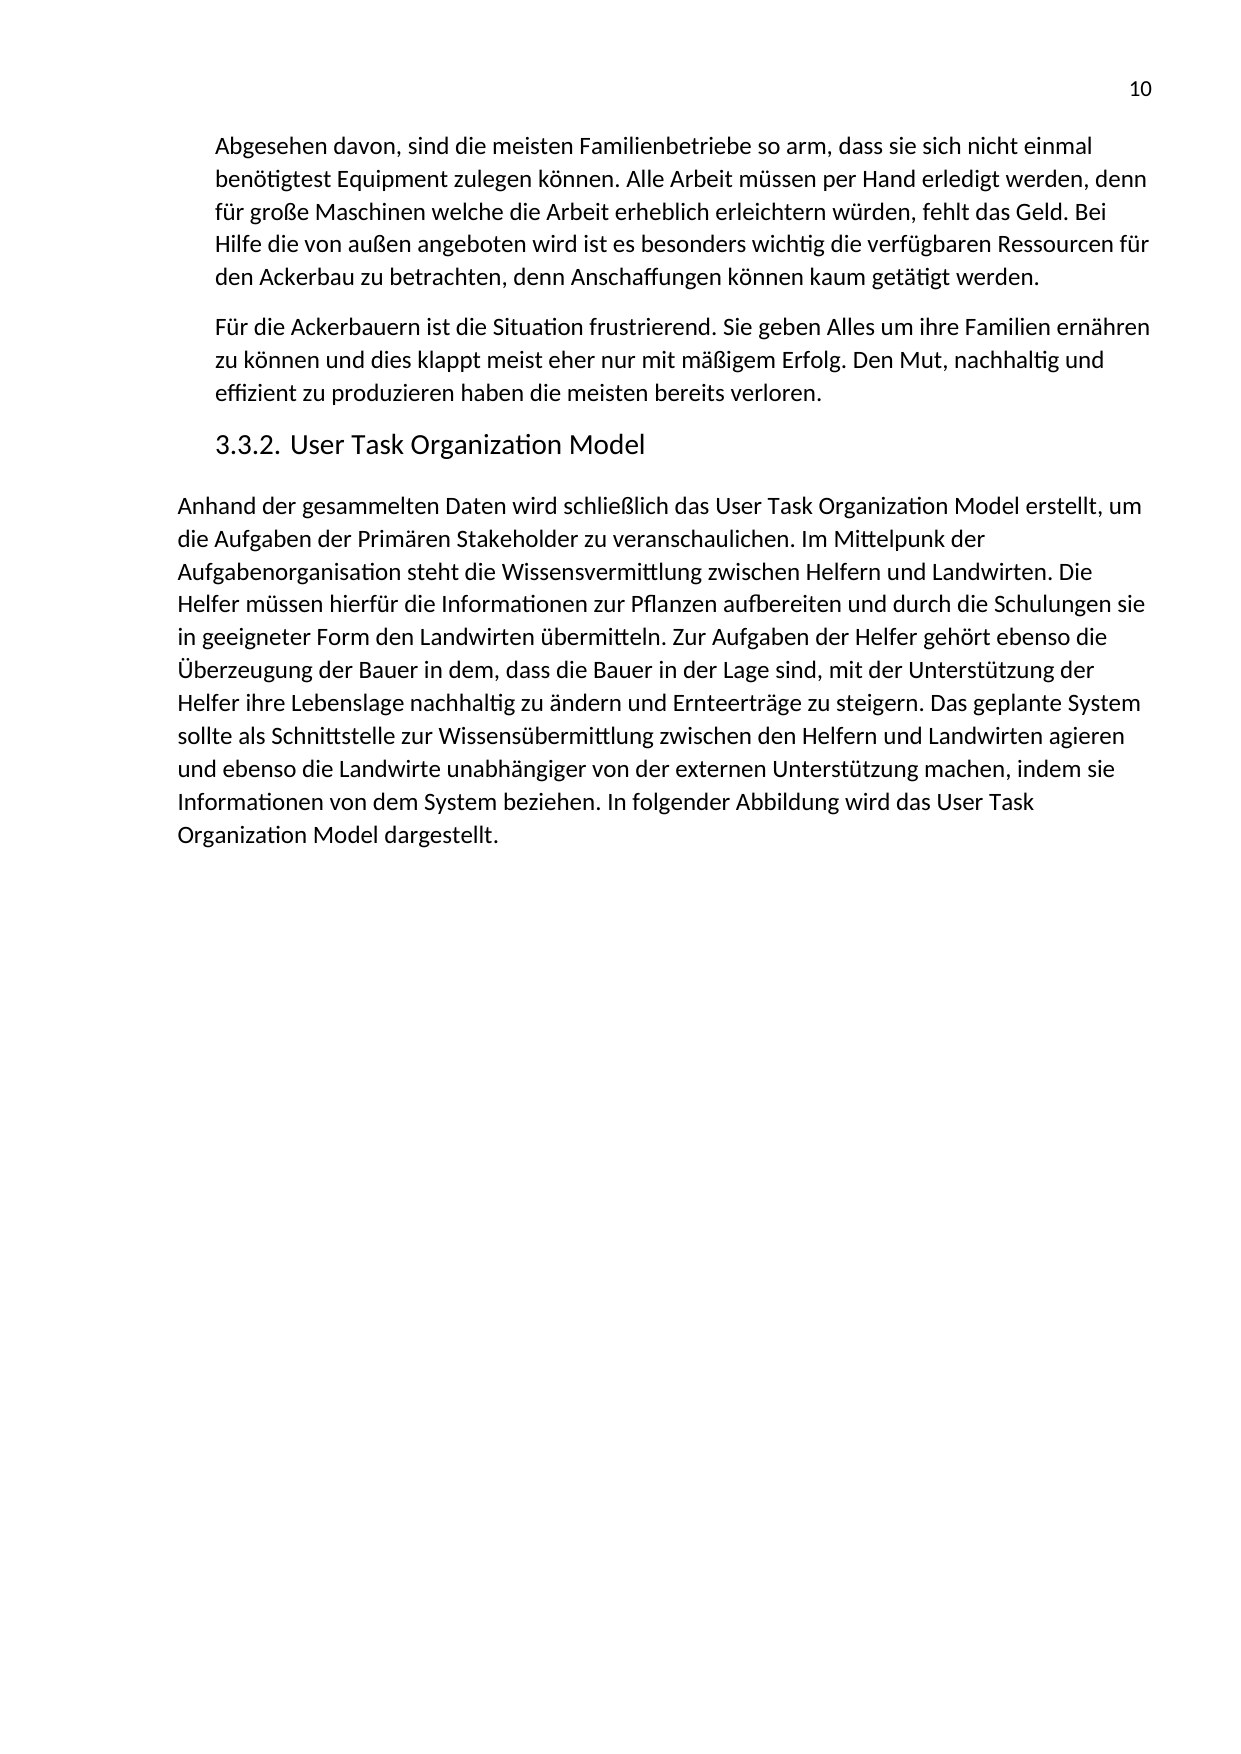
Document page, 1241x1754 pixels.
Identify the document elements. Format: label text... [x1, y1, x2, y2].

text Anhand der gesammelten Daten wird schließlich das User Task Organization Model erstellt, um die Aufgaben der Primären Stakeholder zu veranschaulichen. Im Mittelpunk der Aufgabenorganisation steht die Wissensvermittlung zwischen Helfern und Landwirten. Die Helfer müssen hierfür die Informationen zur Pflanzen aufbereiten und durch die Schulungen sie in geeigneter Form den Landwirten übermitteln. Zur Aufgaben der Helfer gehört ebenso die Überzeugung der Bauer in dem, dass die Bauer in der Lage sind, mit der Unterstützung der Helfer ihre Lebenslage nachhaltig zu ändern und Ernteerträge zu steigern. Das geplante System sollte als Schnittstelle zur Wissensübermittlung zwischen den Helfern und Landwirten agieren und ebenso die Landwirte unabhängiger von der externen Unterstützung machen, indem sie Informationen von dem System beziehen. In folgender Abbildung wird das User Task Organization Model dargestellt. [177, 490, 1152, 849]
text Abgesehen davon, sind die meisten Familienbetriebe so arm, dass sie sich nicht einmal benötigtest Equipment zulegen können. Alle Arbeit müssen per Hand erledigt werden, denn für große Maschinen welche die Arbeit erheblich erleichtern würden, fehlt das Geld. Bei Hilfe die von außen angeboten wird ist es besonders wichtig die verfügbaren Ressourcen für den Ackerbau zu betrachten, denn Anschaffungen können kaum getätigt werden. [215, 130, 1152, 292]
text Für die Ackerbauern ist die Situation frustrierend. Sie geben Alles um ihre Familien ernähren zu können und dies klappt meist eher nur mit mäßigem Erfolg. Den Mut, nachhaltig und effizient zu produzieren haben die meisten bereits verloren. [215, 311, 1152, 407]
subtitle User Task Organization Model [215, 426, 1152, 462]
